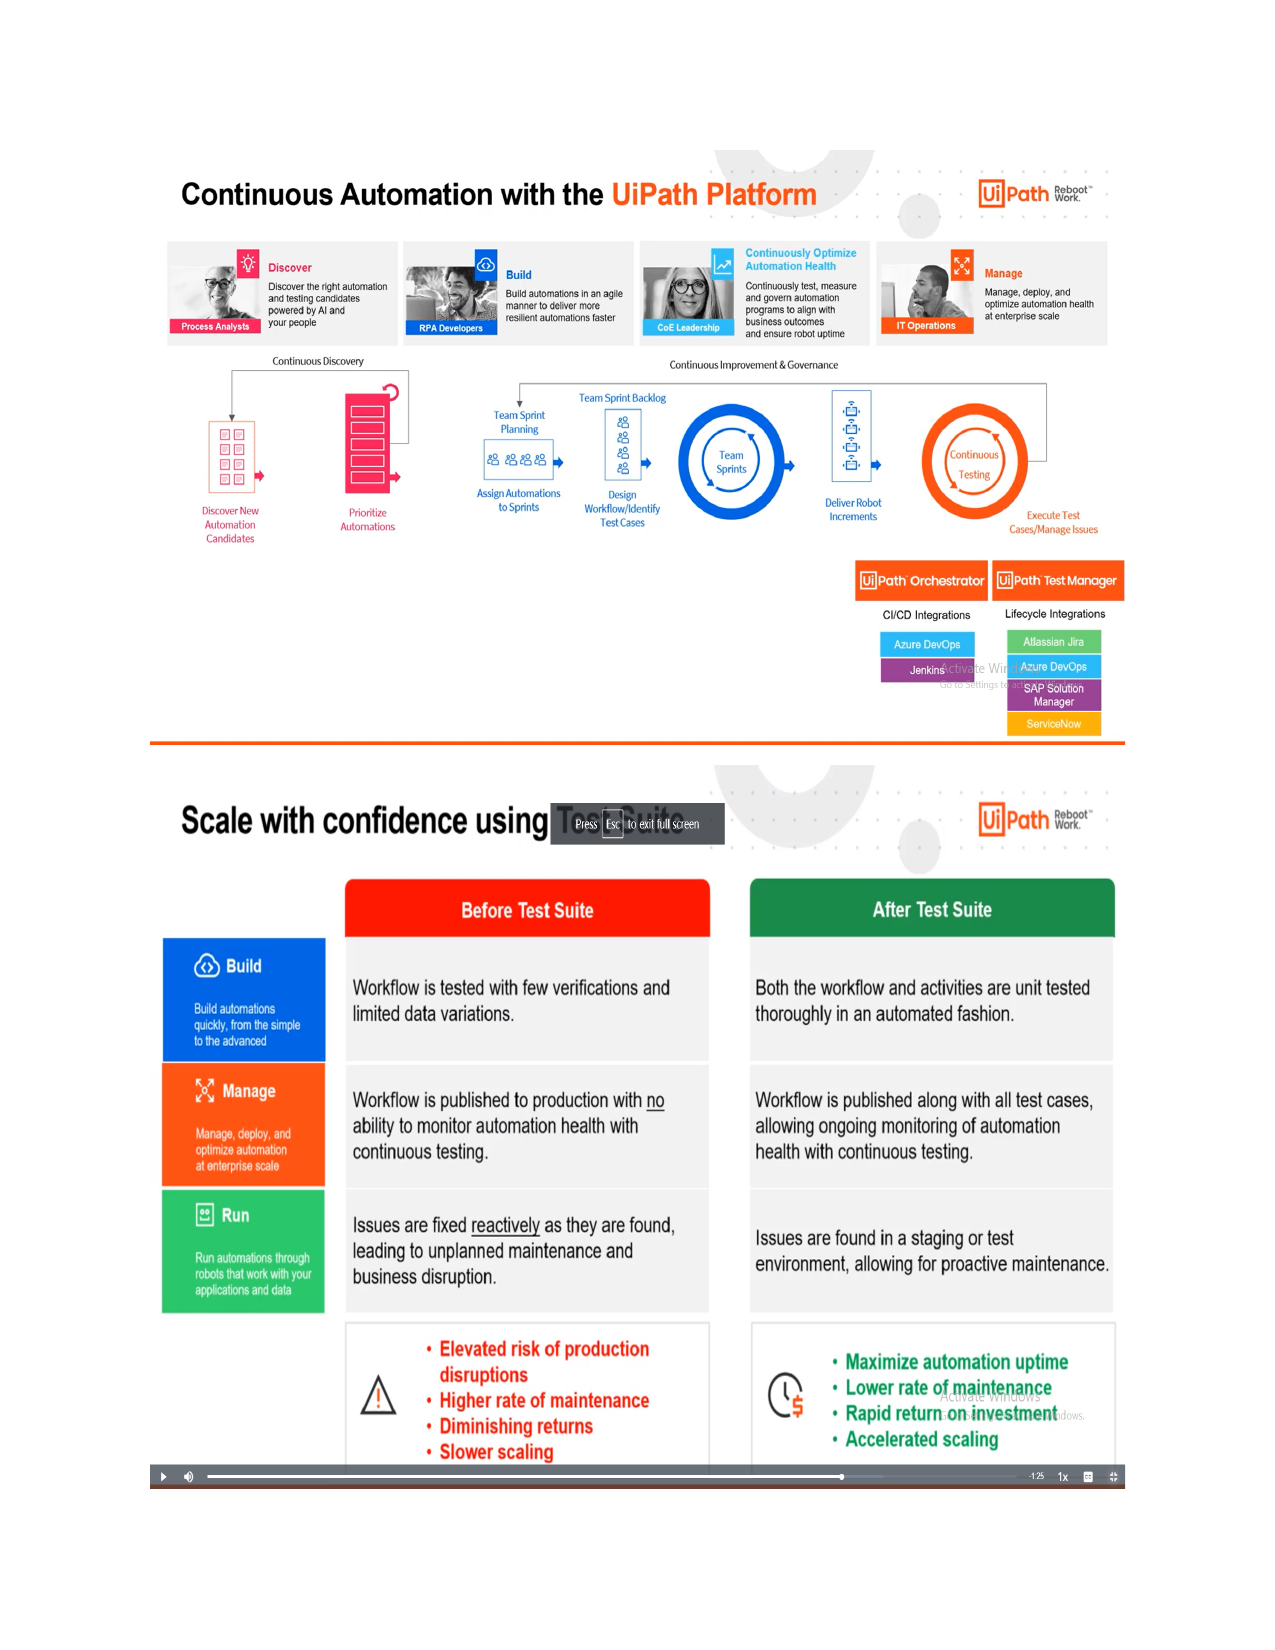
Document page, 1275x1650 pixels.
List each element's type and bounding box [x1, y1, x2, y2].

picture [150, 765, 1125, 1489]
picture [150, 150, 1125, 745]
